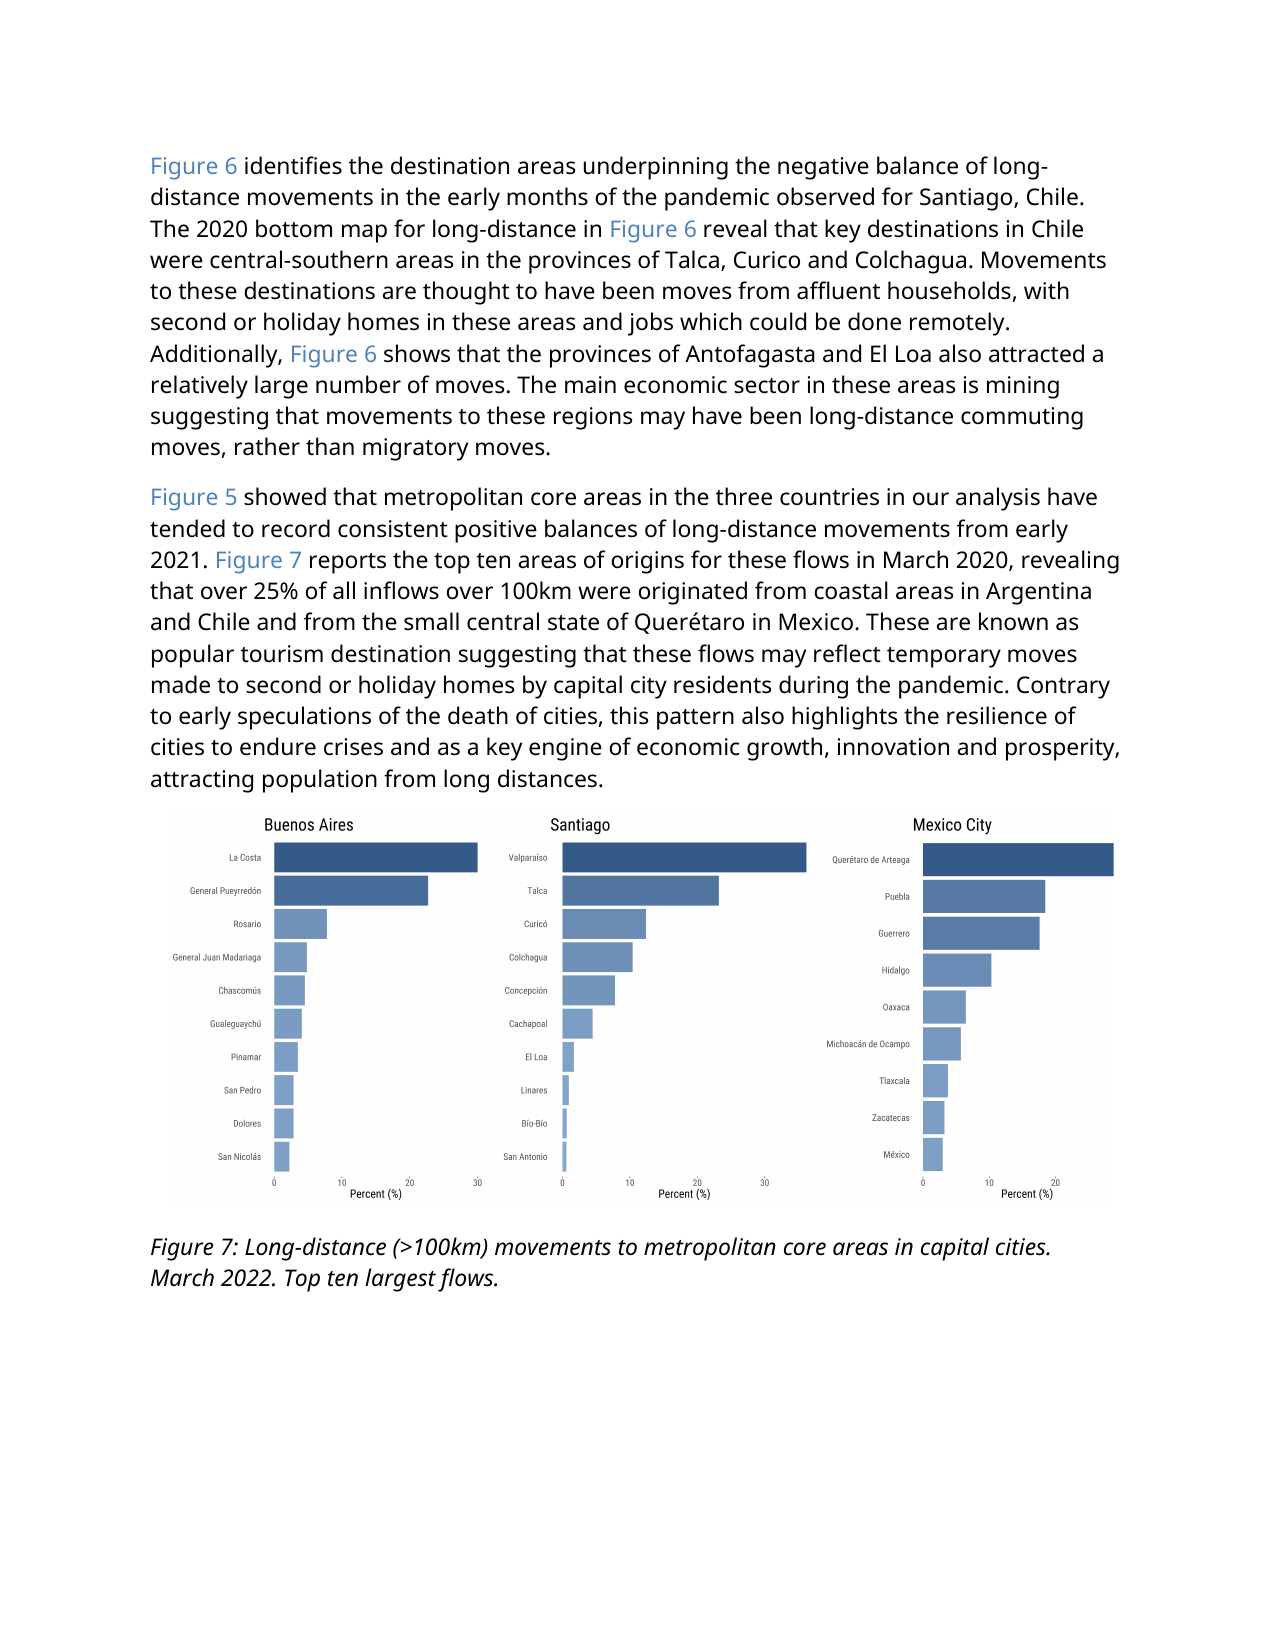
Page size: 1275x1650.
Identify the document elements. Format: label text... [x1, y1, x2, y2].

text Figure 6 identifies the destination areas underpinning the negative balance of long-distance movements in the early months of the pandemic observed for Santiago, Chile. The 2020 bottom map for long-distance in Figure 6 reveal that key destinations in Chile were central-southern areas in the provinces of Talca, Curico and Colchagua. Movements to these destinations are thought to have been moves from affluent households, with second or holiday homes in these areas and jobs which could be done remotely. Additionally, Figure 6 shows that the provinces of Antofagasta and El Loa also attracted a relatively large number of moves. The main economic sector in these areas is mining suggesting that movements to these regions may have been long-distance commuting moves, rather than migratory moves. [150, 150, 1125, 462]
table_header Figure 7: Long-distance (>100km) movements to metropolitan core areas in capital cities. March 2022. Top ten largest flows. [139, 813, 1114, 1306]
picture [168, 812, 1114, 1210]
text Figure 5 showed that metropolitan core areas in the three countries in our analysis have tended to record consistent positive balances of long-distance movements from early 2021. Figure 7 reports the top ten areas of origins for these flows in March 2020, revealing that over 25% of all inflows over 100km were originated from coastal areas in Argentina and Chile and from the small central state of Querétaro in Mexico. These are known as popular tourism destination suggesting that these flows may reflect temporary moves made to second or holiday homes by capital city residents during the pandemic. Contrary to early speculations of the death of cities, this pattern also highlights the resilience of cities to endure crises and as a key engine of economic growth, innovation and prosperity, attracting population from long distances. [150, 481, 1125, 794]
